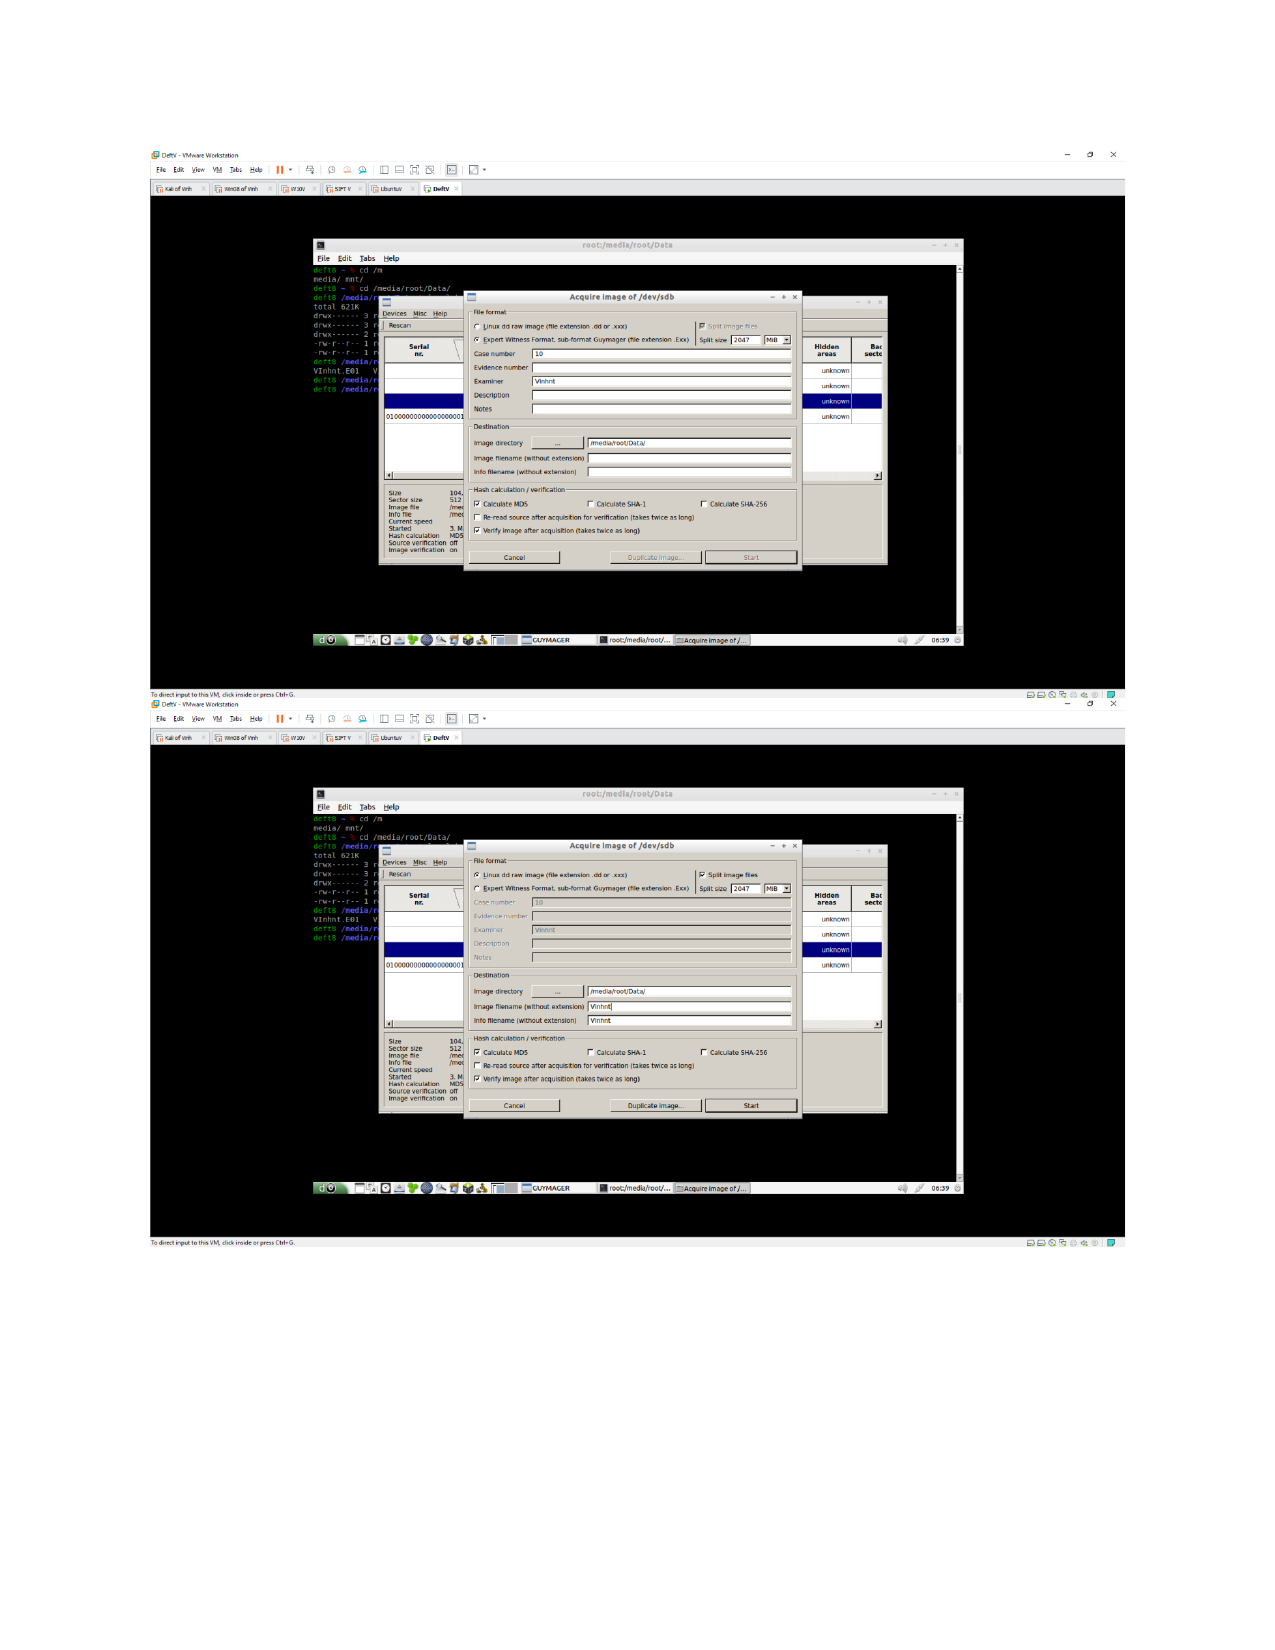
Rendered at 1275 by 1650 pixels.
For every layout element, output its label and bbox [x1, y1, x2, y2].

picture [150, 150, 1125, 1247]
